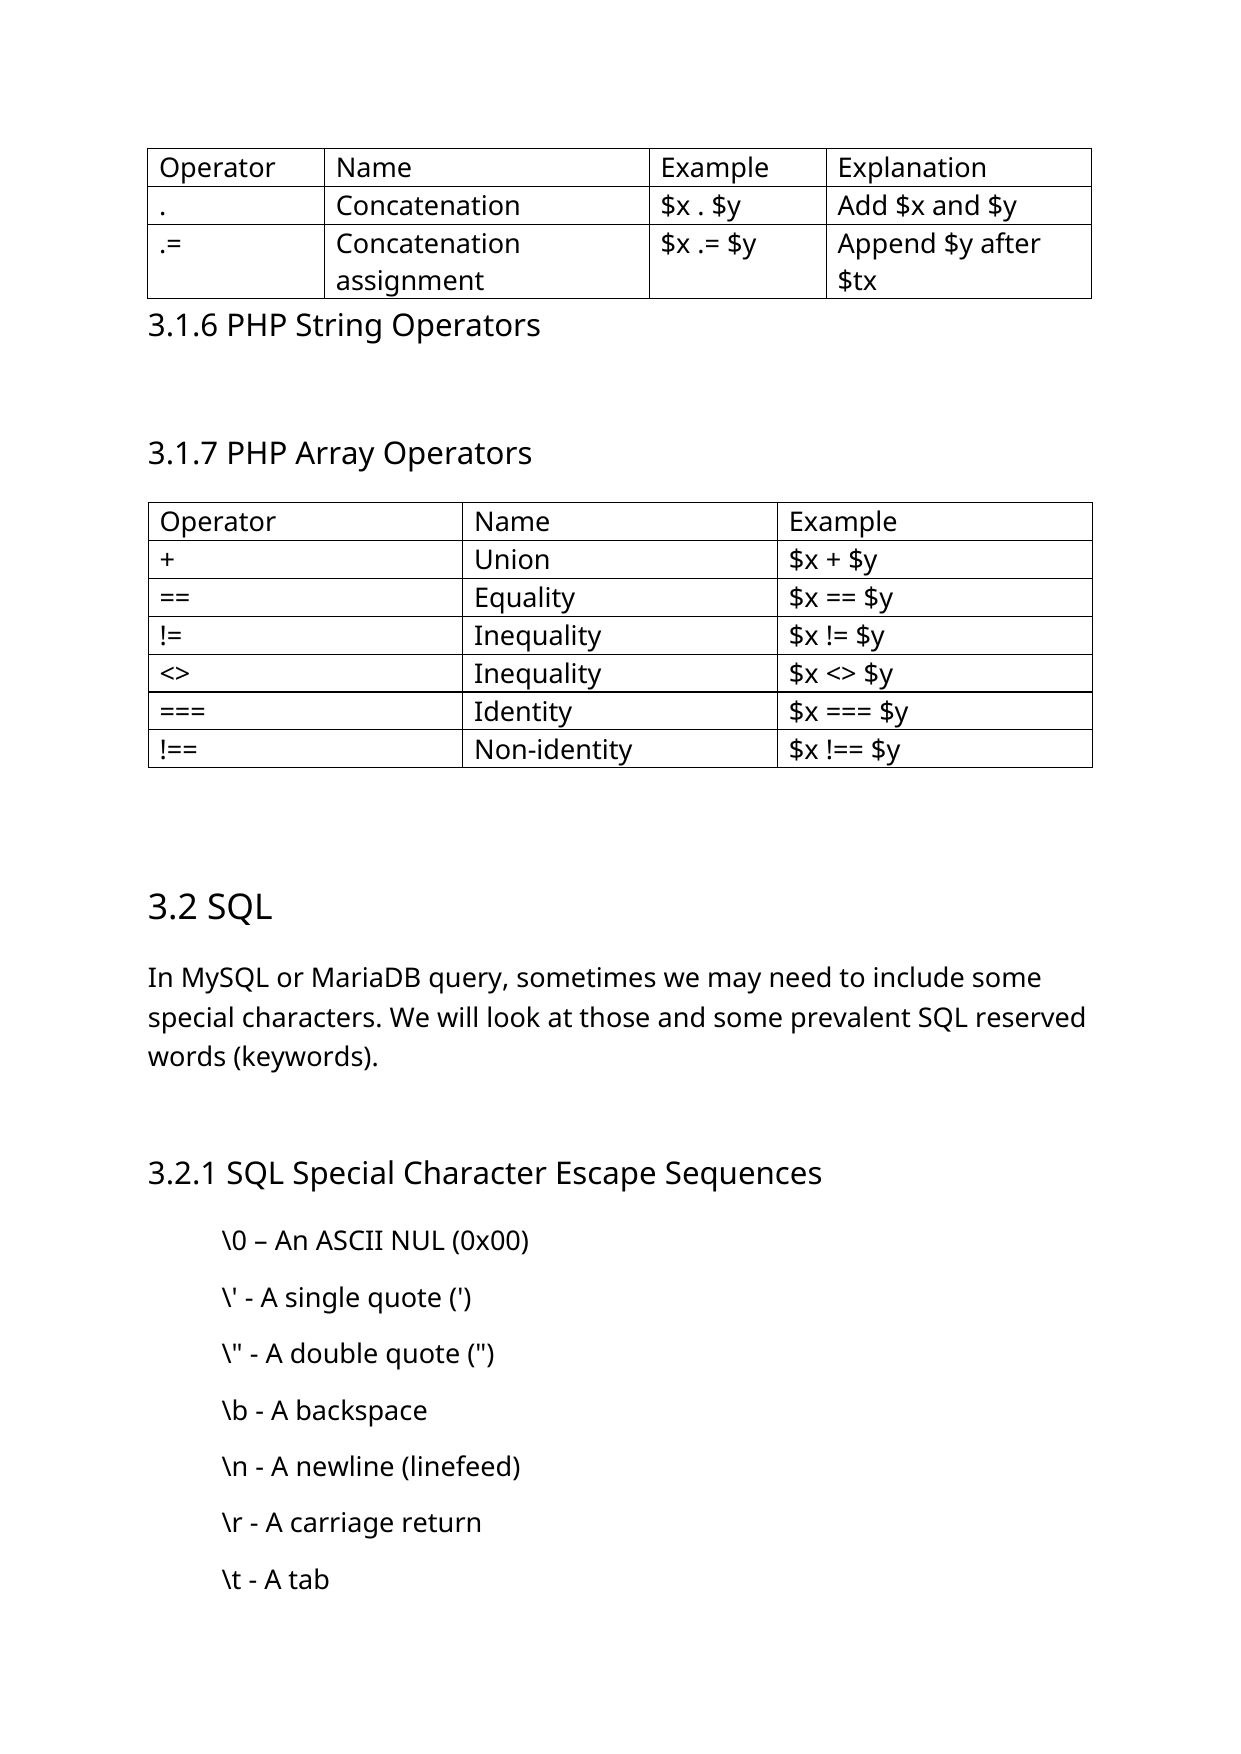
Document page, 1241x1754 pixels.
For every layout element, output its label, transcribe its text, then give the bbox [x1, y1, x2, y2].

table_cell Append $y after $tx [827, 225, 1091, 298]
table_header Name [463, 503, 777, 540]
table_cell Equality [463, 579, 777, 616]
table_cell Inequality [463, 655, 777, 691]
table_header Example [650, 149, 826, 186]
text \b - A backspace [221, 1391, 1093, 1428]
table_cell Non-identity [463, 730, 777, 767]
table_cell Inequality [463, 617, 777, 653]
subtitle SQL [148, 881, 1093, 929]
table_cell $x + $y [778, 541, 1092, 578]
text \0 – An ASCII NUL (0x00) [221, 1222, 1093, 1258]
table_cell . [148, 187, 324, 223]
text In MySQL or MariaDB query, sometimes we may need to include some special characters. We will look at those and some prevalent SQL reserved words (keywords). [148, 958, 1093, 1075]
table_header Operator [148, 149, 324, 186]
table_cell Add $x and $y [827, 187, 1091, 223]
table_header Explanation [827, 149, 1091, 186]
text \' - A single quote (') [221, 1278, 1093, 1315]
table_cell <> [149, 655, 462, 691]
table_cell $x <> $y [778, 655, 1092, 691]
table_cell $x === $y [778, 693, 1092, 729]
text \t - A tab [221, 1560, 1093, 1597]
table_cell $x !== $y [778, 730, 1092, 767]
table_cell $x . $y [650, 187, 826, 223]
subtitle SQL Special Character Escape Sequences [148, 1151, 1093, 1193]
table_cell Concatenation assignment [325, 225, 649, 298]
text \n - A newline (linefeed) [221, 1447, 1093, 1484]
table_cell != [149, 617, 462, 653]
table_cell !== [149, 730, 462, 767]
table_cell $x != $y [778, 617, 1092, 653]
table_cell + [149, 541, 462, 578]
subtitle PHP String Operators [148, 303, 1093, 346]
table_cell Union [463, 541, 777, 578]
table_cell $x .= $y [650, 225, 826, 298]
table_cell .= [148, 225, 324, 298]
text \" - A double quote (") [221, 1334, 1093, 1371]
table_cell Identity [463, 693, 777, 729]
table_cell Concatenation [325, 187, 649, 223]
table_header Example [778, 503, 1092, 540]
table_header Operator [149, 503, 462, 540]
subtitle PHP Array Operators [148, 431, 1093, 473]
table_header Name [325, 149, 649, 186]
table_cell === [149, 693, 462, 729]
text \r - A carriage return [221, 1504, 1093, 1541]
table_cell == [149, 579, 462, 616]
table_cell $x == $y [778, 579, 1092, 616]
